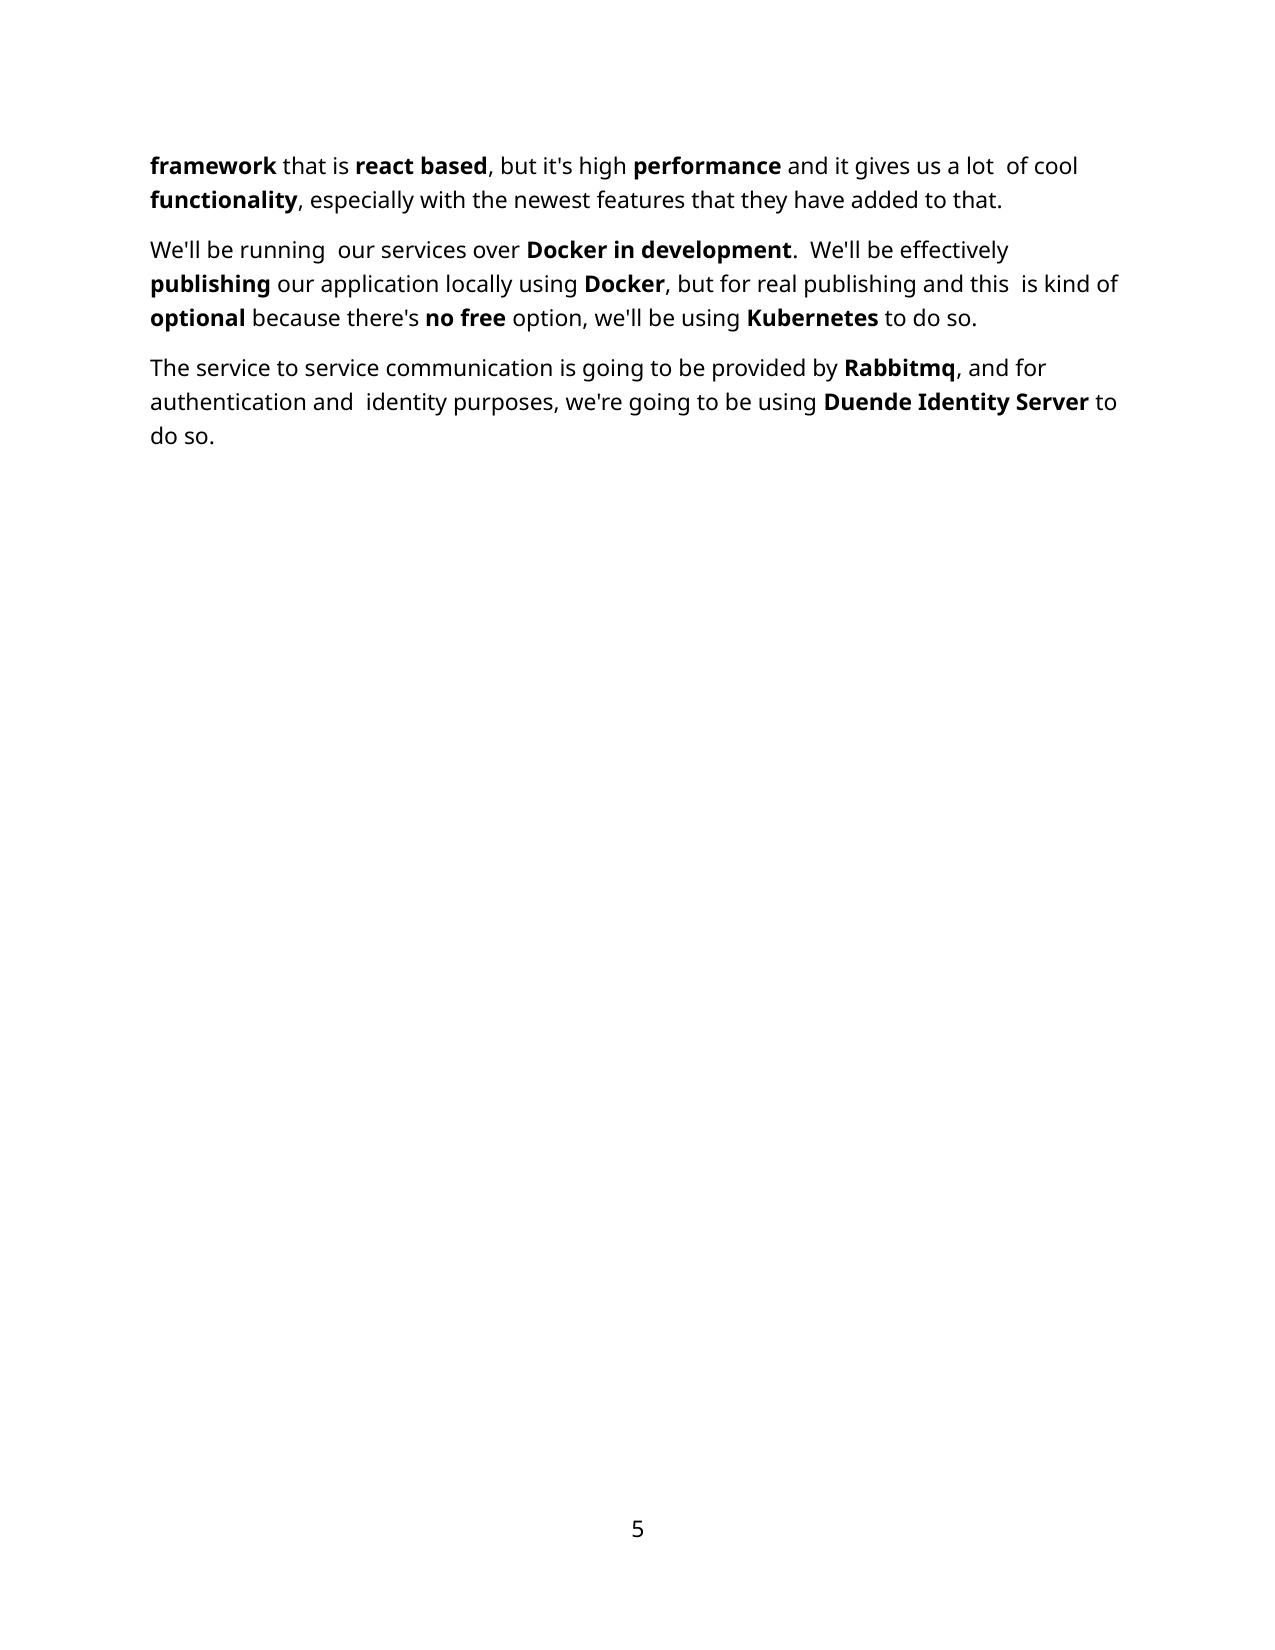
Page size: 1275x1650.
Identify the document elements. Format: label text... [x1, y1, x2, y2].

text The service to service communication is going to be provided by Rabbitmq, and for authentication and identity purposes, we're going to be using Duende Identity Server to do so. [150, 352, 1125, 451]
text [150, 150, 1125, 215]
text We'll be running our services over Docker in development. We'll be effectively publishing our application locally using Docker, but for real publishing and this is kind of optional because there's no free option, we'll be using Kubernetes to do so. [150, 234, 1125, 333]
